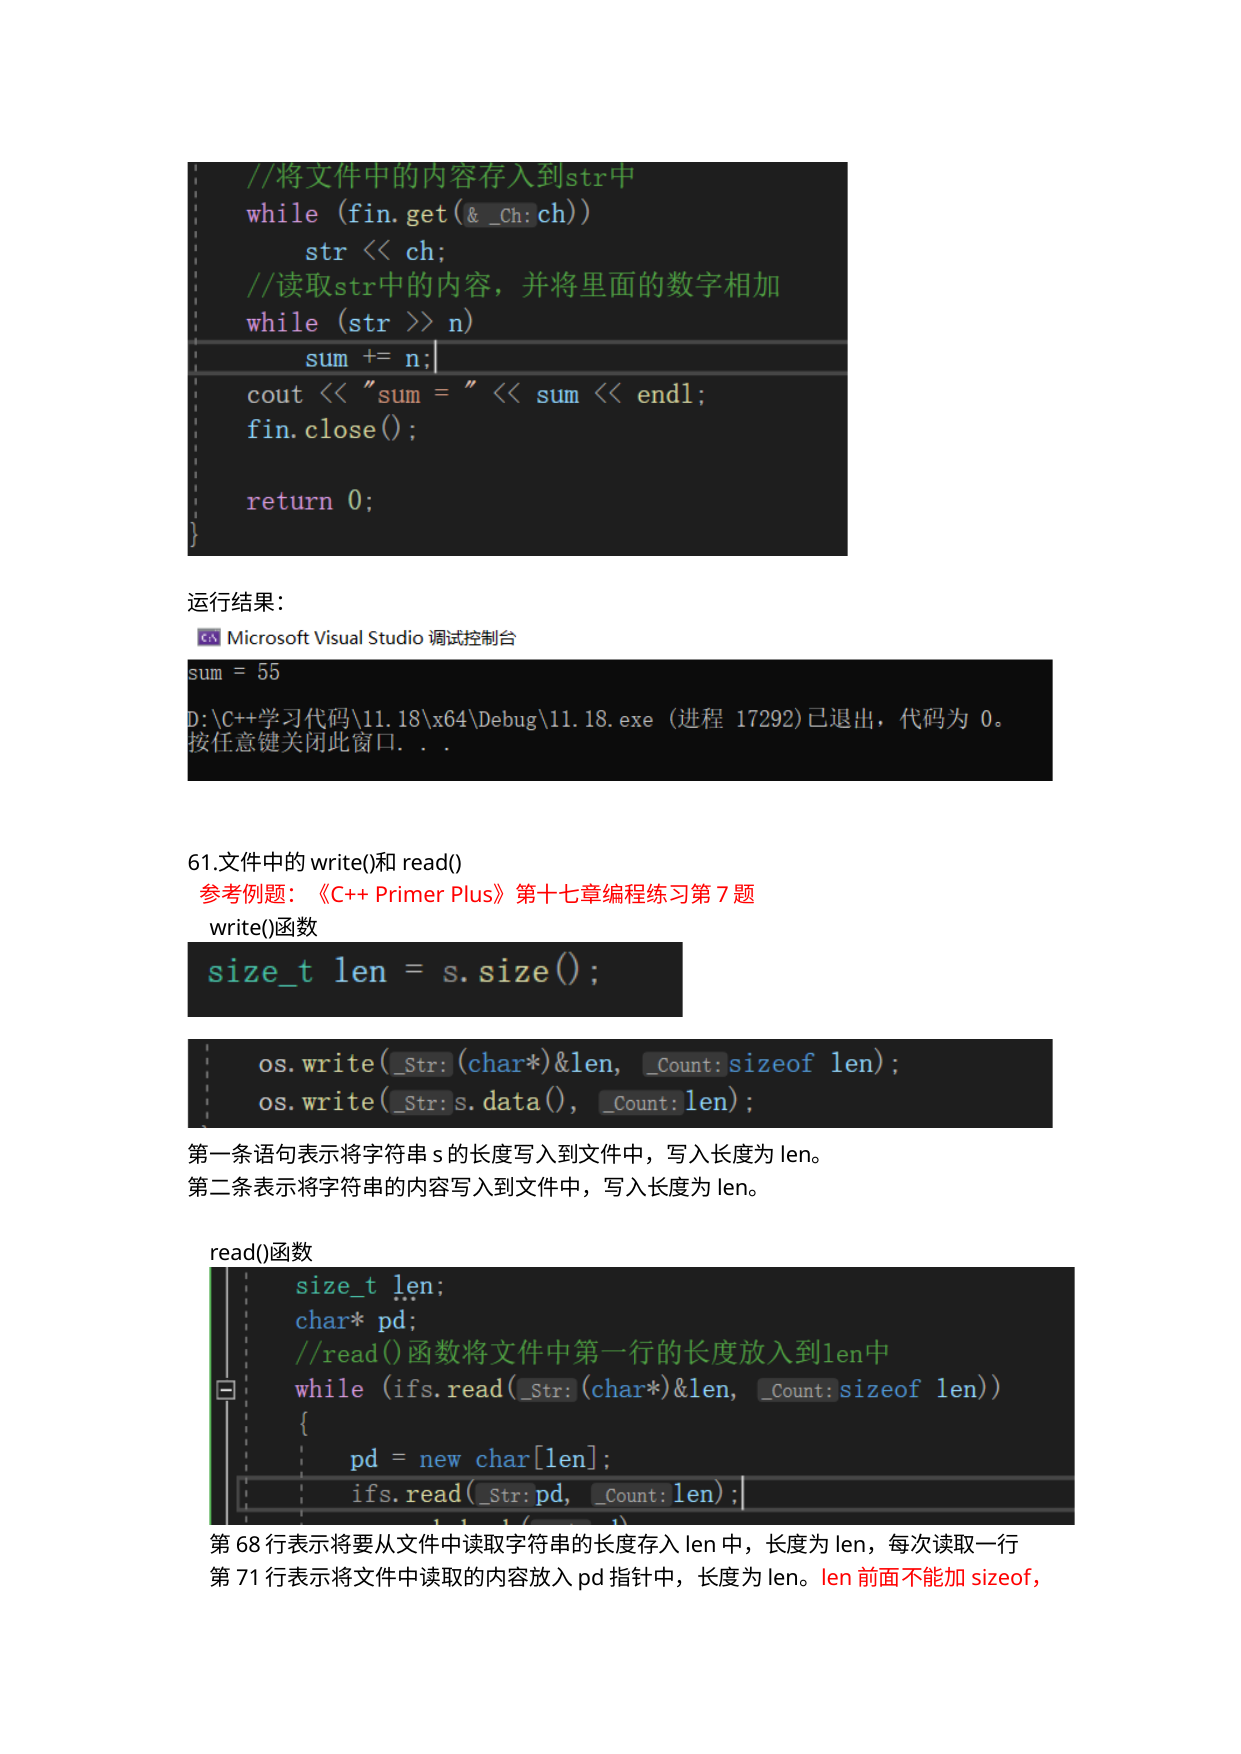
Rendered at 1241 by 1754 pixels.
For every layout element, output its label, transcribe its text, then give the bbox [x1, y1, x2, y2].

picture [209, 1267, 1075, 1525]
picture [187, 162, 848, 556]
text read()函数 [187, 1234, 1053, 1267]
text write()函数 [187, 909, 1053, 942]
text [209, 1559, 1053, 1592]
text 第一条语句表示将字符串s的长度写入到文件中，写入长度为len。 [187, 1137, 1053, 1169]
picture [187, 617, 1053, 781]
picture [187, 942, 683, 1017]
text 61.文件中的write()和read() [187, 844, 1053, 877]
text 参考例题：《C++ Primer Plus》第十七章编程练习第7题 [187, 877, 1053, 909]
picture [187, 1039, 1053, 1128]
text 第二条表示将字符串的内容写入到文件中，写入长度为len。 [187, 1169, 1053, 1202]
text 运行结果： [187, 584, 1053, 617]
text 第68行表示将要从文件中读取字符串的长度存入len中，长度为len，每次读取一行 [187, 1527, 1053, 1559]
